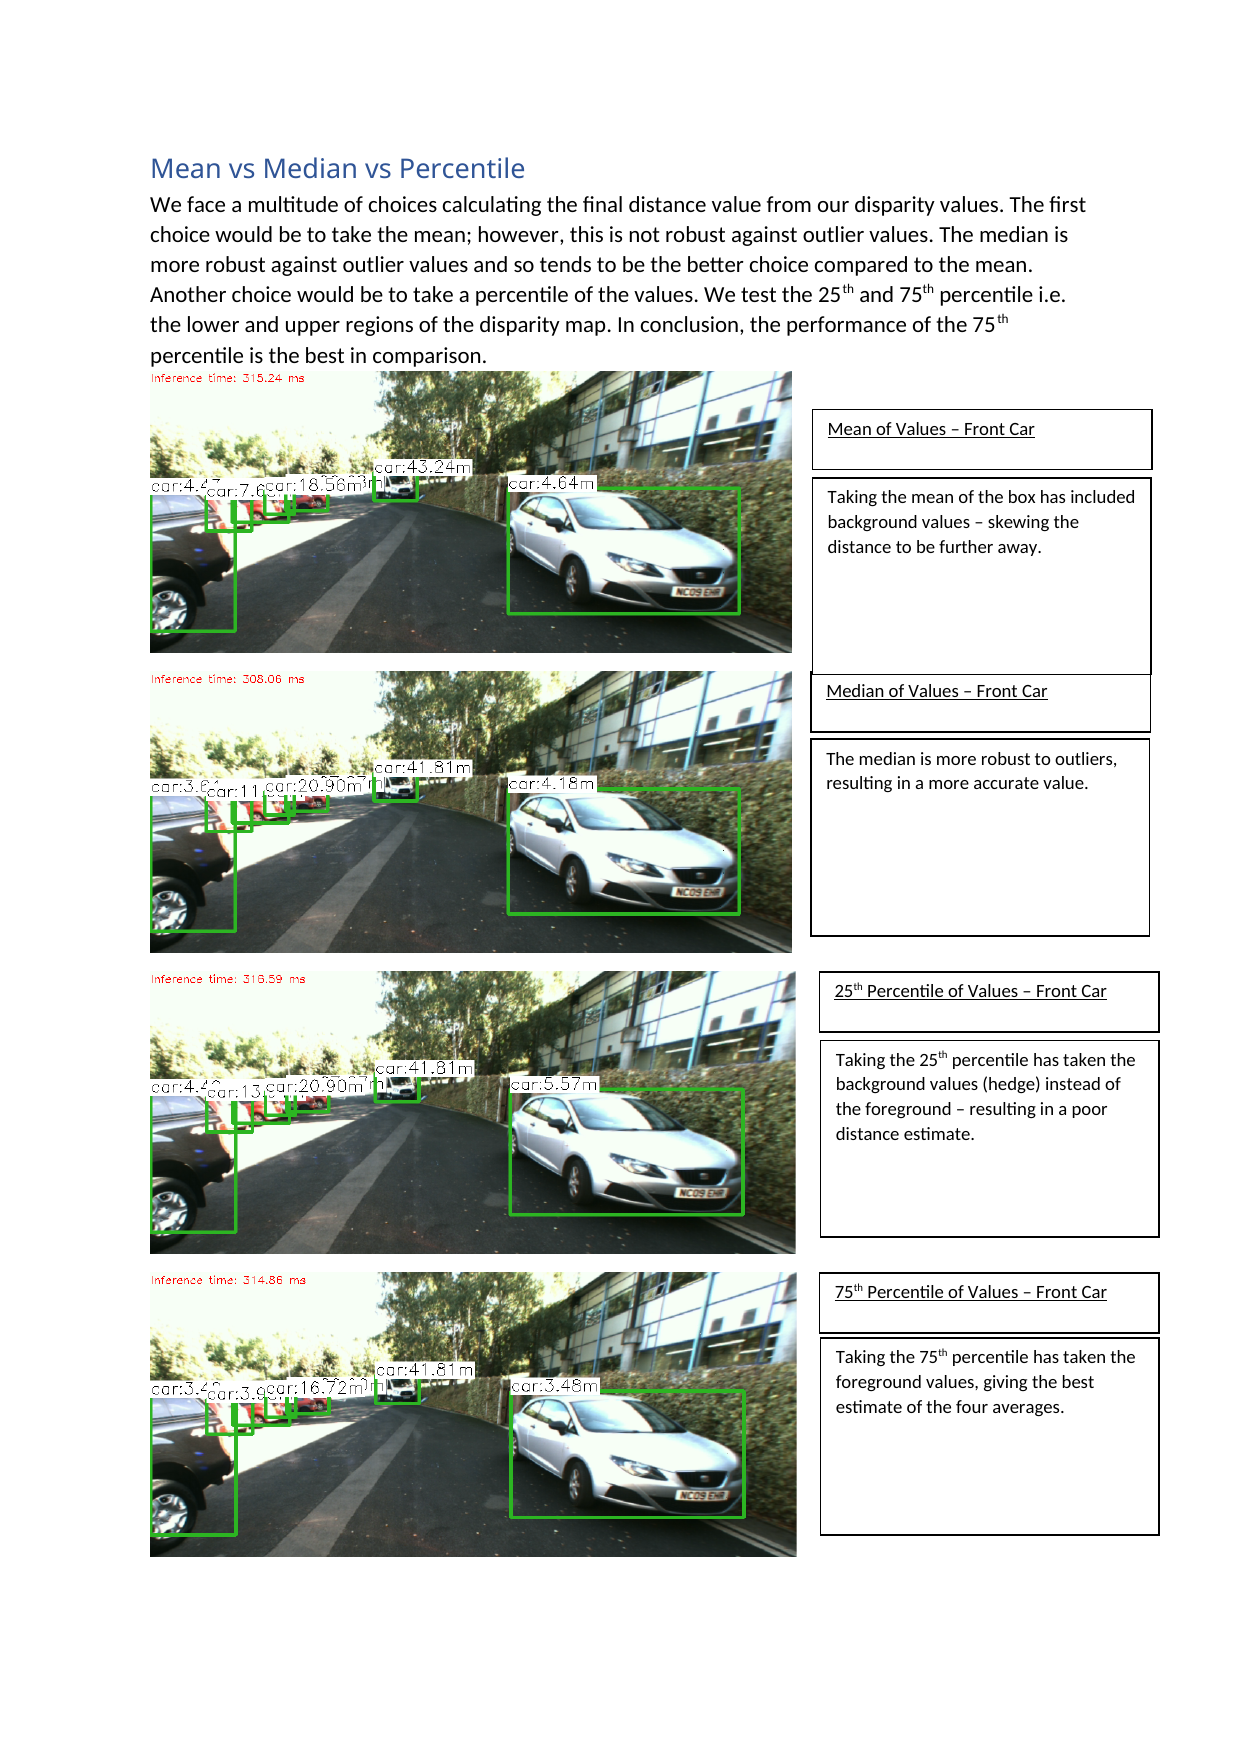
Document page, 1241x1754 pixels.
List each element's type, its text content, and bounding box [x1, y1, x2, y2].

picture [150, 1272, 797, 1557]
subtitle Mean vs Median vs Percentile [150, 150, 1090, 187]
picture [150, 371, 792, 653]
picture [150, 671, 792, 953]
picture [150, 971, 796, 1254]
